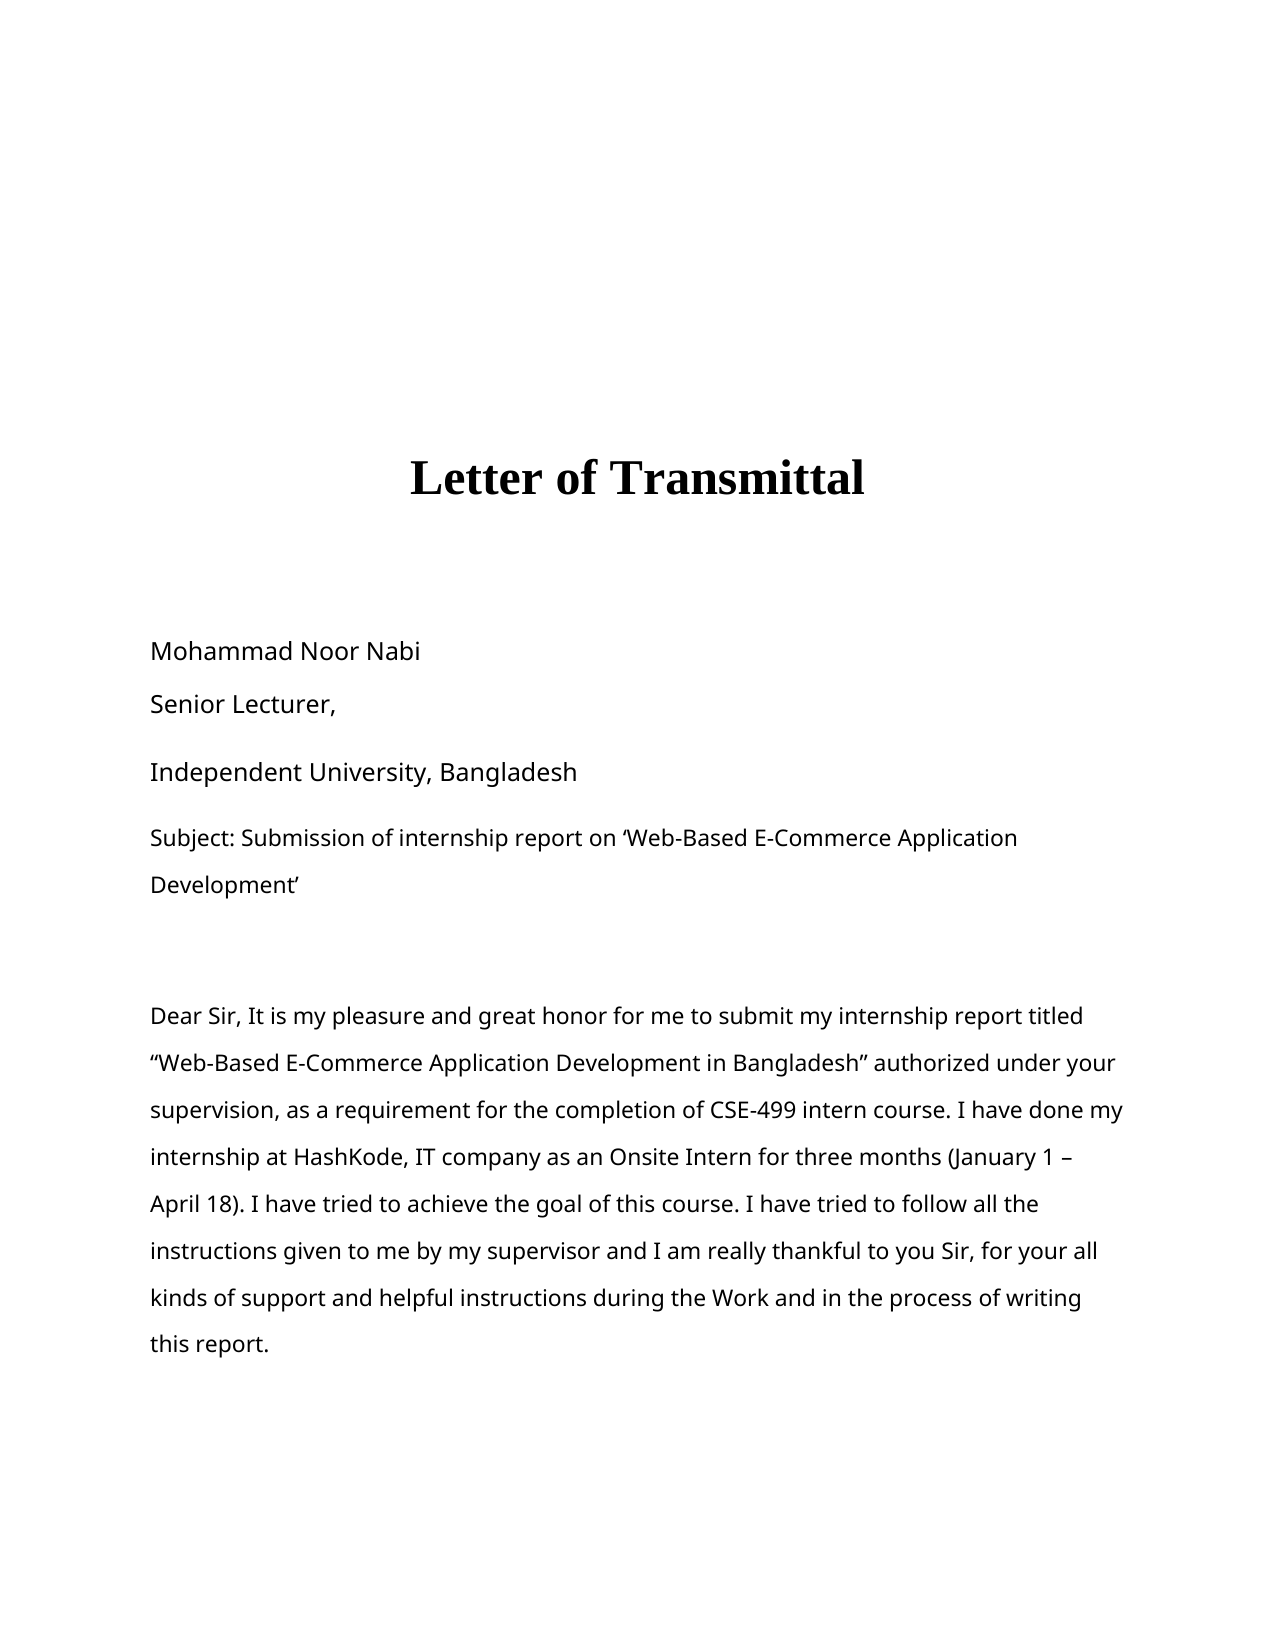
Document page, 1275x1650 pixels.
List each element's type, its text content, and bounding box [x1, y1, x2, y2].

text Dear Sir, It is my pleasure and great honor for me to submit my internship report titled “Web-Based E-Commerce Application Development in Bangladesh” authorized under your supervision, as a requirement for the completion of CSE-499 intern course. I have done my internship at HashKode, IT company as an Onsite Intern for three months (January 1 – April 18). I have tried to achieve the goal of this course. I have tried to follow all the instructions given to me by my supervisor and I am really thankful to you Sir, for your all kinds of support and helpful instructions during the Work and in the process of writing this report. [150, 1000, 1125, 1360]
text Senior Lecturer, [150, 687, 1125, 721]
text Mohammad Noor Nabi [150, 633, 1125, 667]
text Letter of Transmittal [150, 448, 1125, 505]
text Independent University, Bangladesh [150, 754, 1125, 788]
text Subject: Submission of internship report on ‘Web-Based E-Commerce Application Development’ [150, 822, 1125, 900]
